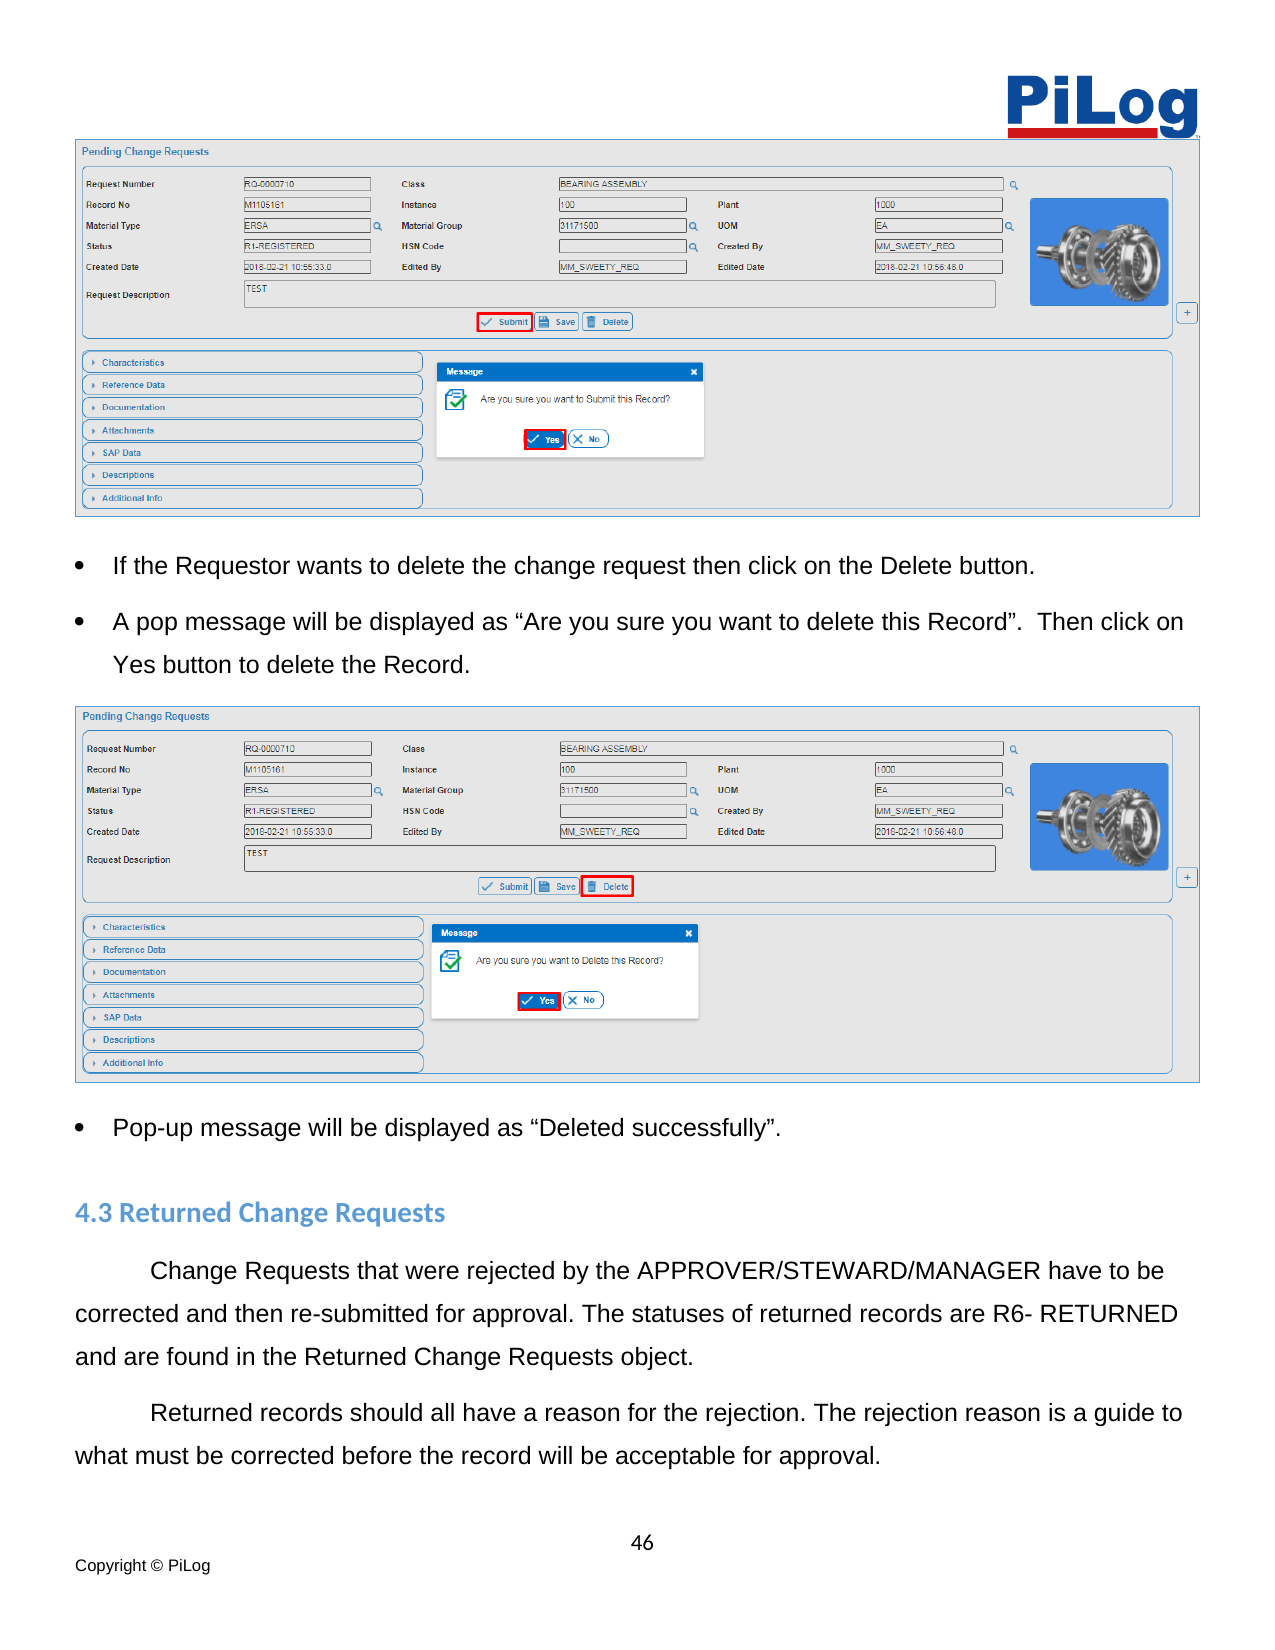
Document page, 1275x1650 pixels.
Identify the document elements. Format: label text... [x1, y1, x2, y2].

list Pop-up message will be displayed as “Deleted successfully”. [75, 1113, 1200, 1142]
list If the Requestor wants to delete the change request then click on the Delete button. [75, 551, 1200, 580]
picture [76, 707, 1199, 1082]
subtitle 4.3 Returned Change Requests [75, 1194, 1200, 1230]
text Returned records should all have a reason for the rejection. The rejection reason is a guide to what must be corrected before the record will be acceptable for approval. [75, 1398, 1200, 1469]
text Change Requests that were rejected by the APPROVER/STEWARD/MANAGER have to be corrected and then re-submitted for approval. The statuses of returned records are R6- RETURNED and are found in the Returned Change Requests object. [75, 1256, 1200, 1371]
picture [1007, 75, 1200, 139]
picture [76, 140, 1199, 516]
list A pop message will be displayed as “Are you sure you want to delete this Record”. Then click on Yes button to delete the Record. [75, 607, 1200, 679]
